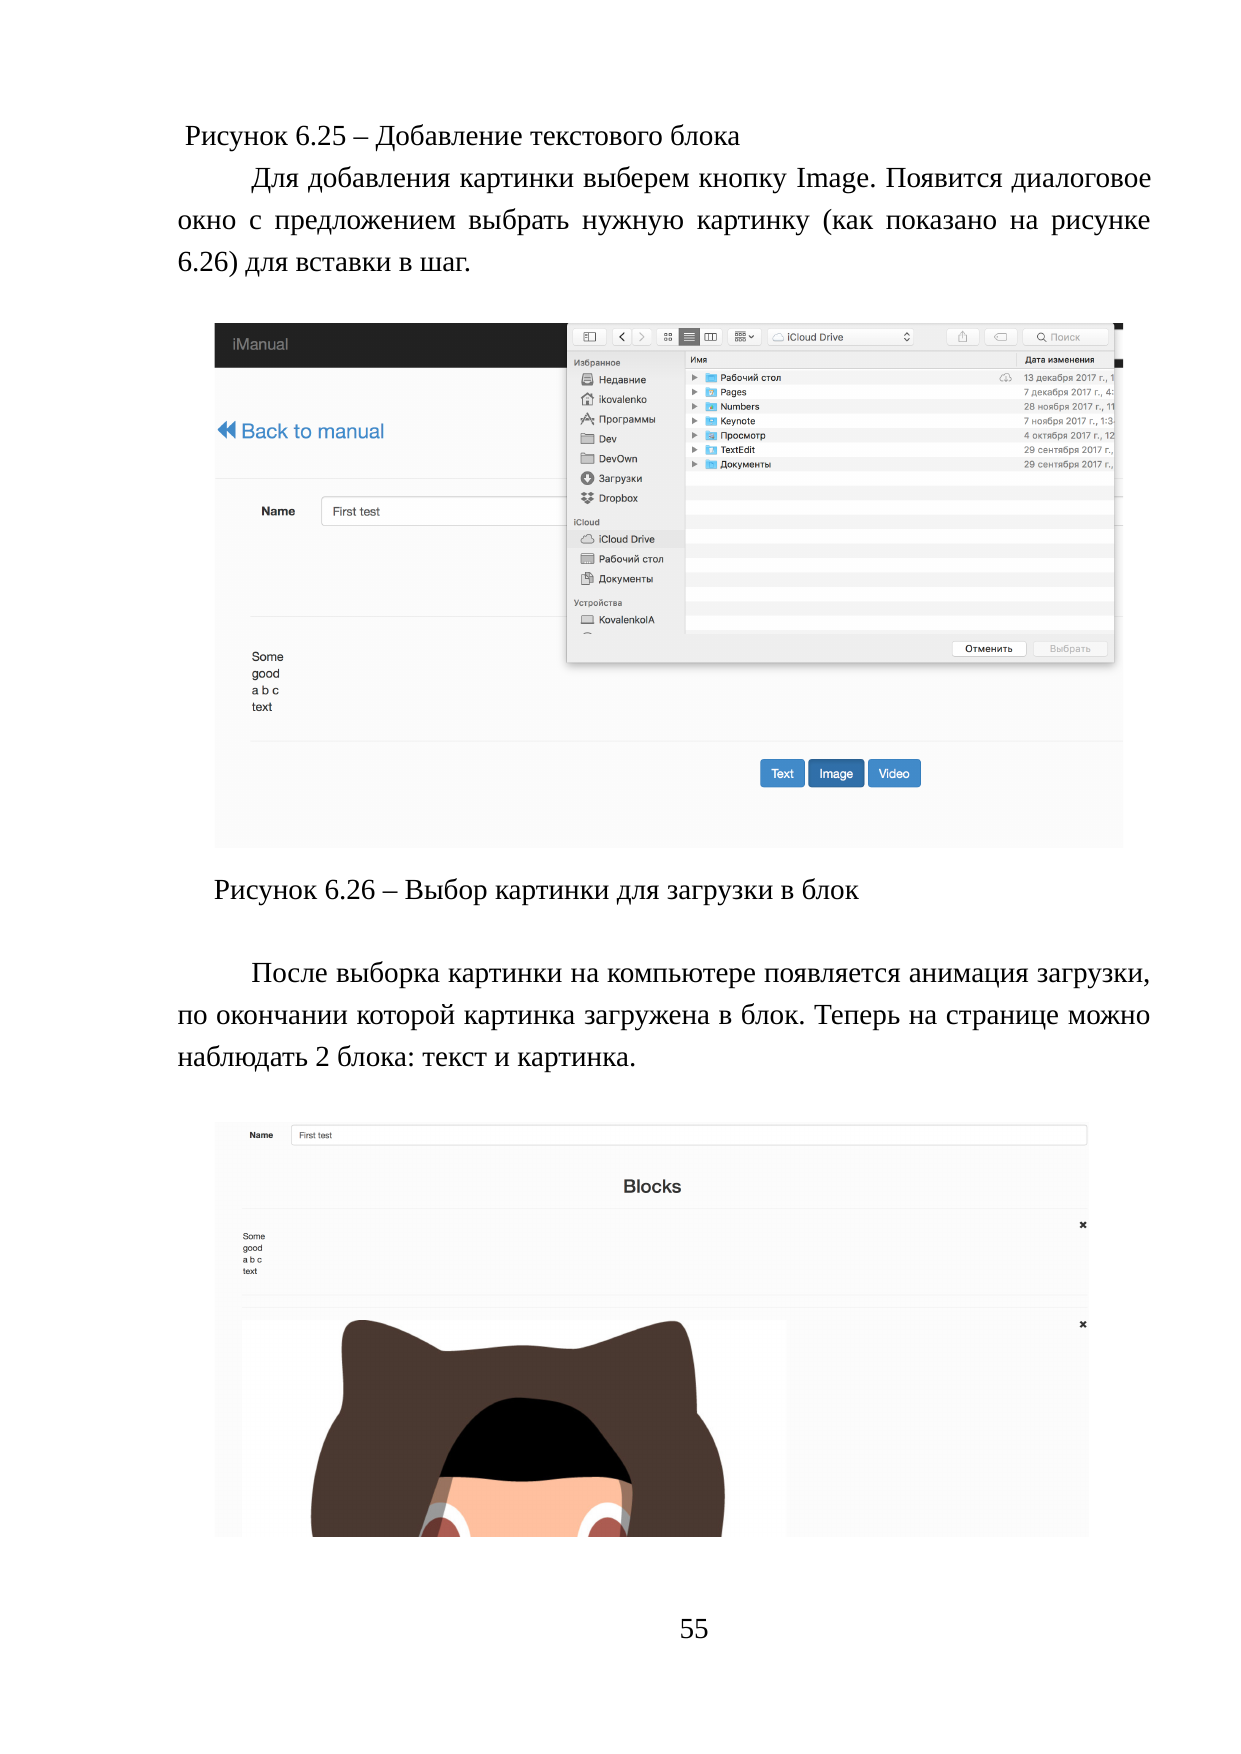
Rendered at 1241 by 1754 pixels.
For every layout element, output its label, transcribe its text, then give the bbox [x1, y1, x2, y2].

text Для добавления картинки выберем кнопку Image. Появится диалоговое окно с предложением выбрать нужную картинку (как показано на рисунке 6.26) для вставки в шаг. [177, 160, 1152, 277]
text Рисунок 6.25 – Добавление текстового блока [177, 118, 1152, 152]
text После выборка картинки на компьютере появляется анимация загрузки, по окончании которой картинка загружена в блок. Теперь на странице можно наблюдать 2 блока: текст и картинка. [177, 956, 1152, 1073]
picture [214, 323, 1124, 848]
picture [214, 1122, 1089, 1537]
text Рисунок 6.26 – Выбор картинки для загрузки в блок [177, 872, 1152, 905]
